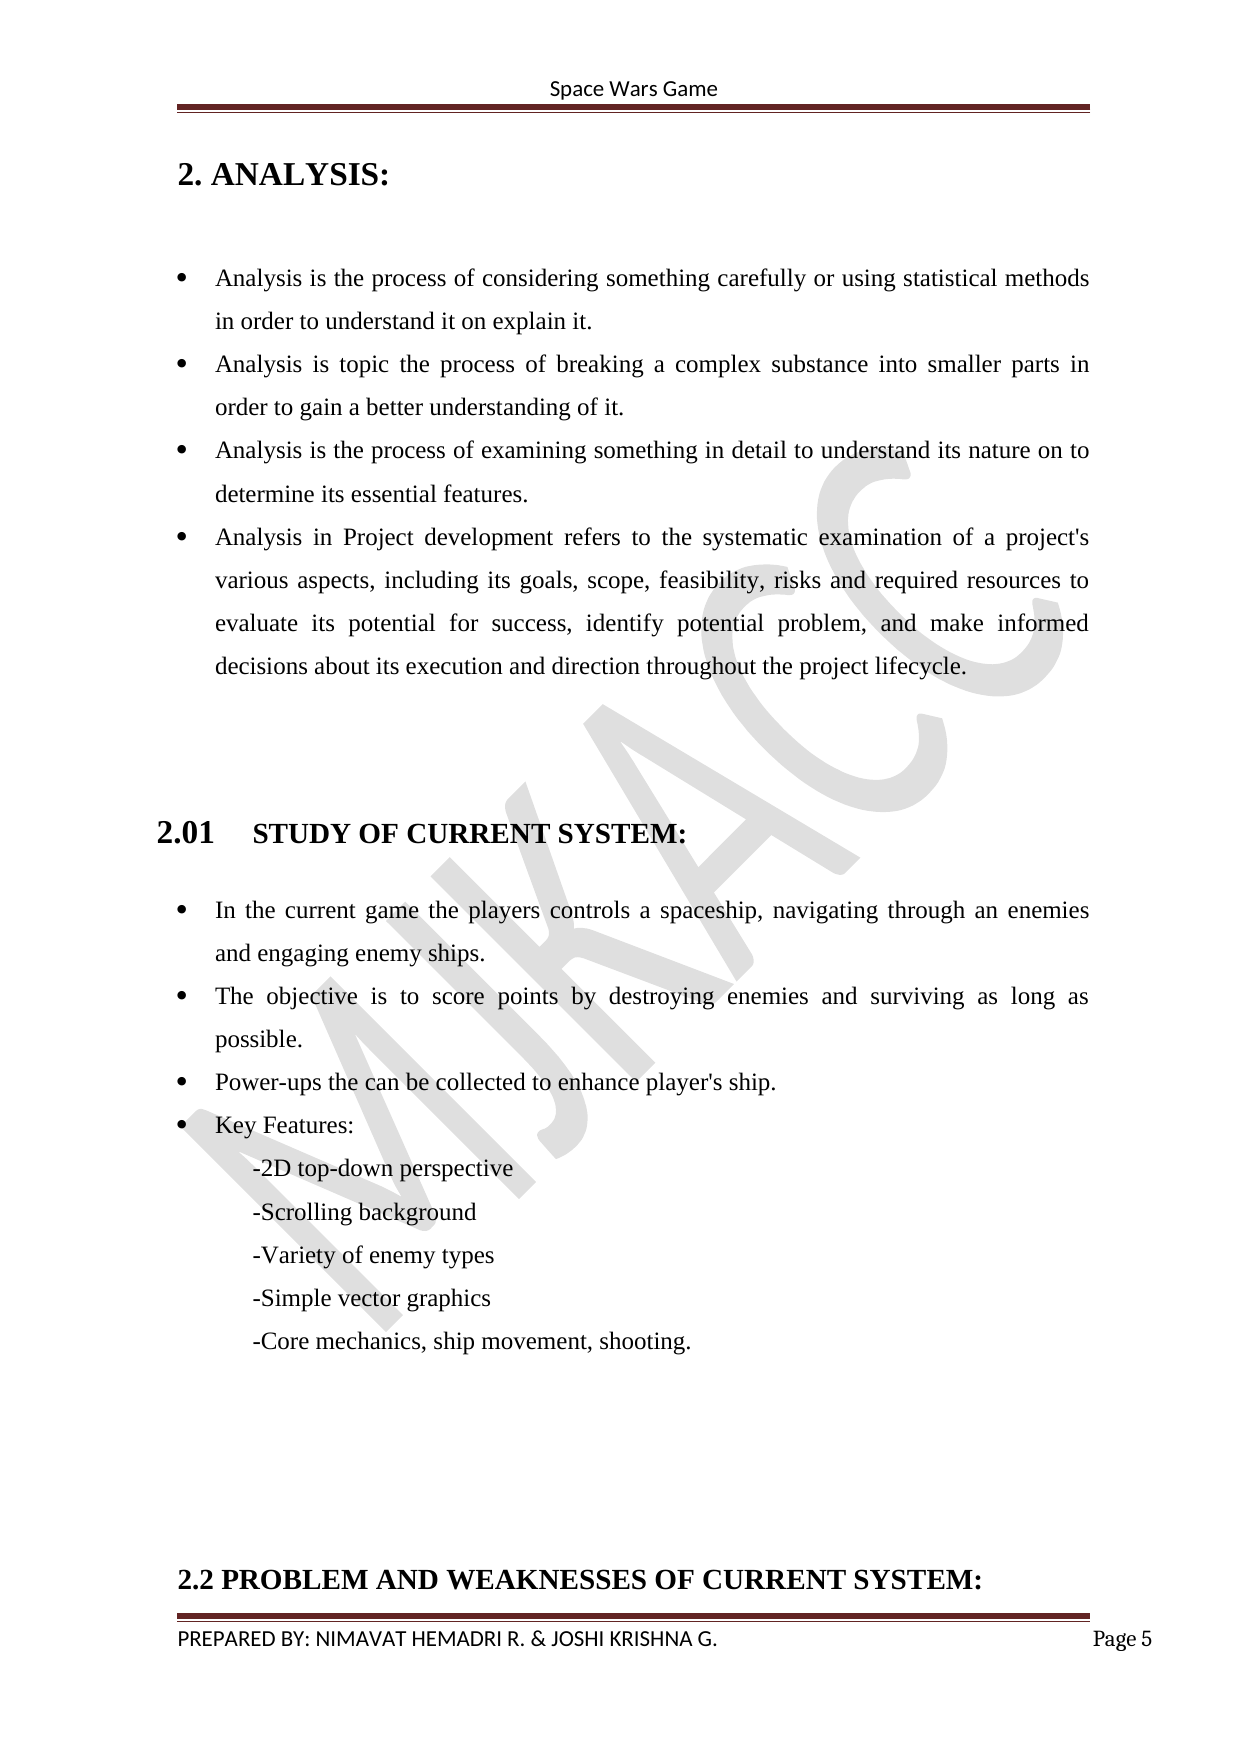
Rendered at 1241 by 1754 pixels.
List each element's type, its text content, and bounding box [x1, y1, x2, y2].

list Analysis is topic the process of breaking a complex substance into smaller parts in order to gain a better understanding of it. [177, 349, 1090, 421]
text 2.2 PROBLEM AND WEAKNESSES OF CURRENT SYSTEM: [177, 1562, 1090, 1596]
list -Simple vector graphics [252, 1283, 1090, 1312]
list Analysis is the process of examining something in detail to understand its nature on to determine its essential features. [177, 436, 1090, 507]
list -2D top-down perspective [252, 1153, 1090, 1182]
list The objective is to score points by destroying enemies and surviving as long as possible. [177, 981, 1090, 1053]
list -Variety of enemy types [252, 1240, 1090, 1268]
list Power-ups the can be collected to enhance player's ship. [177, 1067, 1090, 1096]
list Analysis is the process of considering something carefully or using statistical methods in order to understand it on explain it. [177, 263, 1090, 335]
list STUDY OF CURRENT SYSTEM: [215, 812, 1090, 850]
text 2. ANALYSIS: [177, 154, 1090, 192]
list Analysis in Project development refers to the systematic examination of a project's various aspects, including its goals, scope, feasibility, risks and required resources to evaluate its potential for success, identify potential problem, and make informed decisions about its execution and direction throughout the project lifecycle. [177, 522, 1090, 680]
list Key Features: [177, 1110, 1090, 1139]
list -Scrolling background [252, 1197, 1090, 1225]
list -Core mechanics, ship movement, shooting. [252, 1326, 1090, 1355]
list In the current game the players controls a spaceship, navigating through an enemies and engaging enemy ships. [177, 895, 1090, 967]
